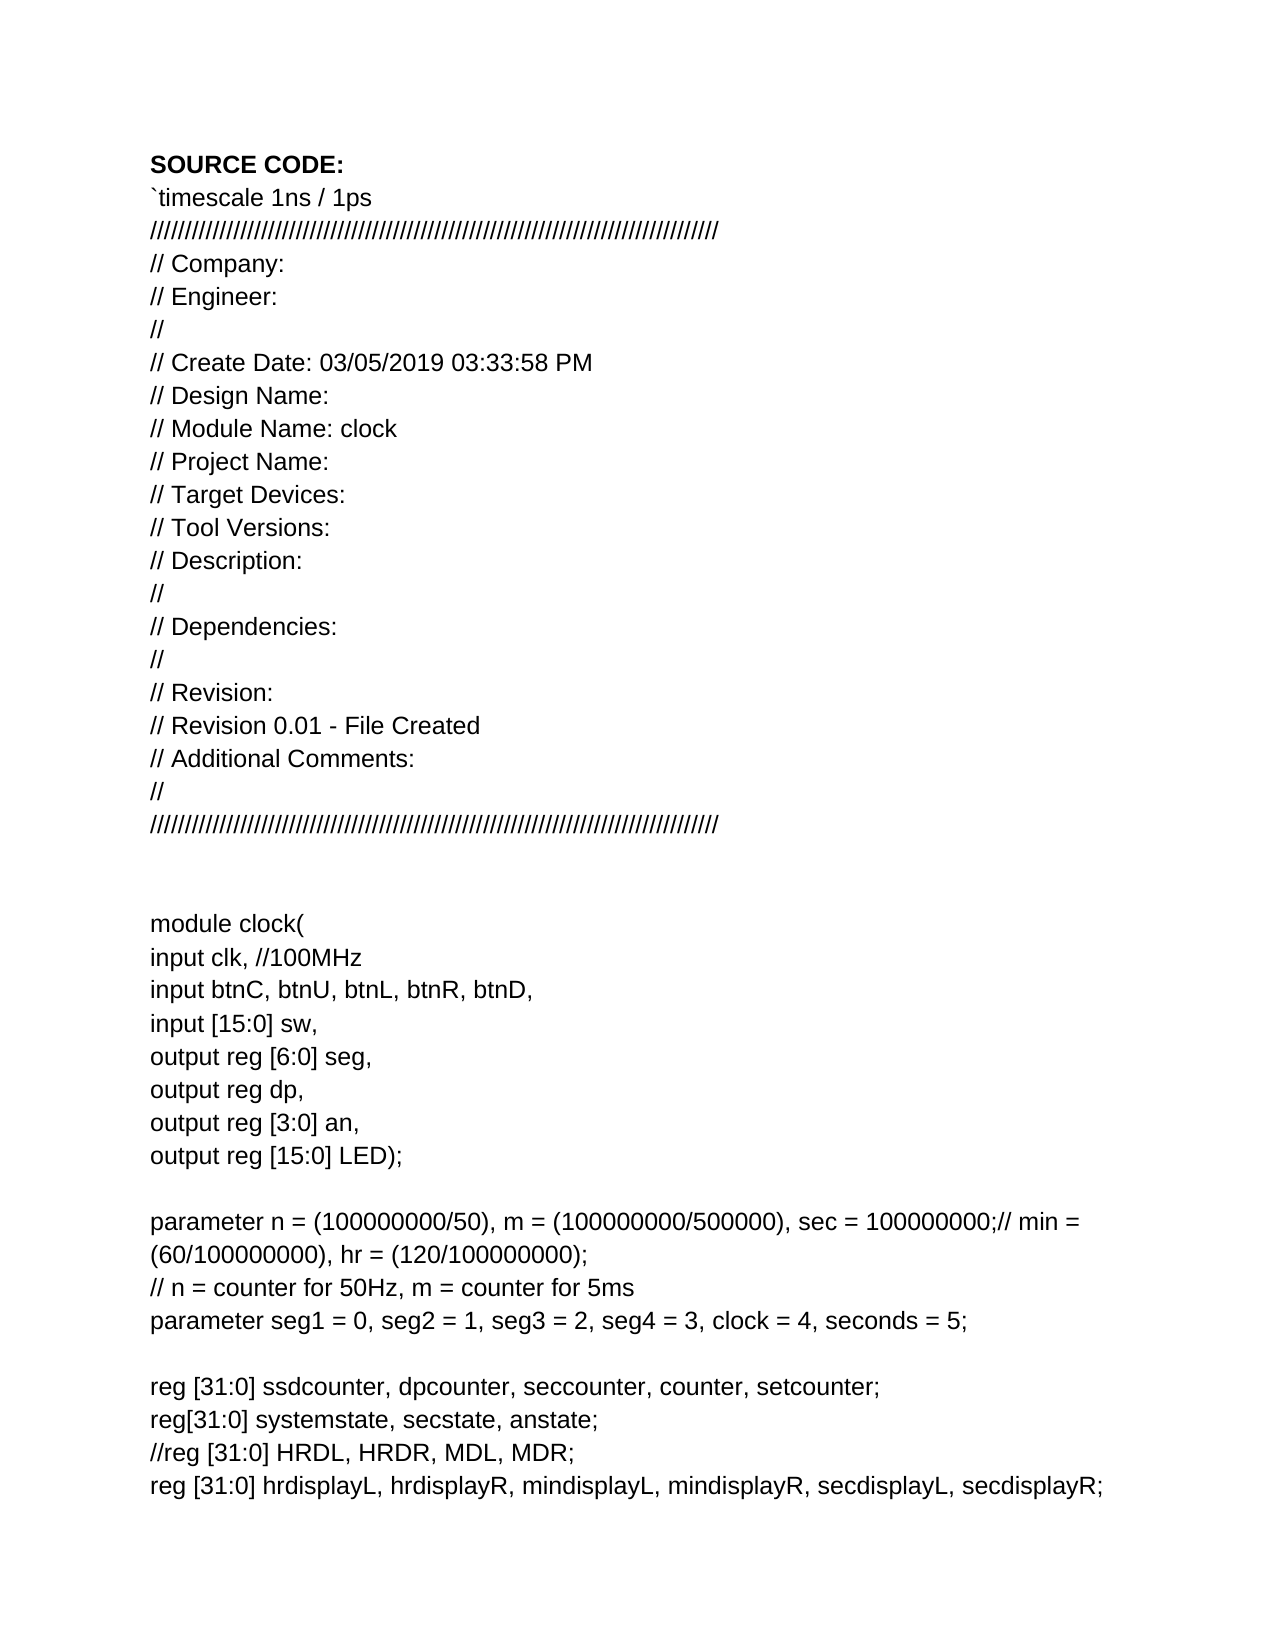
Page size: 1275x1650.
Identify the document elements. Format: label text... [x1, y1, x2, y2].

text // [150, 579, 1125, 608]
text reg[31:0] systemstate, secstate, anstate; [150, 1405, 1125, 1433]
text // Create Date: 03/05/2019 03:33:58 PM [150, 348, 1125, 377]
text ////////////////////////////////////////////////////////////////////////////////// [150, 810, 1125, 839]
text output reg [3:0] an, [150, 1108, 1125, 1136]
text //reg [31:0] HRDL, HRDR, MDL, MDR; [150, 1438, 1125, 1467]
text parameter n = (100000000/50), m = (100000000/500000), sec = 100000000;// min = (60/100000000), hr = (120/100000000); [150, 1207, 1125, 1268]
text SOURCE CODE: [150, 150, 1125, 179]
text // Target Devices: [150, 480, 1125, 509]
text module clock( [150, 909, 1125, 938]
text `timescale 1ns / 1ps [150, 183, 1125, 212]
text // Dependencies: [150, 612, 1125, 641]
text // Description: [150, 546, 1125, 575]
text // Revision 0.01 - File Created [150, 711, 1125, 740]
text input clk, //100MHz [150, 942, 1125, 971]
text // Additional Comments: [150, 744, 1125, 773]
text input [15:0] sw, [150, 1008, 1125, 1037]
text // Engineer: [150, 282, 1125, 311]
text // Tool Versions: [150, 513, 1125, 542]
text reg [31:0] ssdcounter, dpcounter, seccounter, counter, setcounter; [150, 1372, 1125, 1401]
text // Revision: [150, 678, 1125, 707]
text // Module Name: clock [150, 414, 1125, 443]
text // [150, 315, 1125, 344]
text output reg [15:0] LED); [150, 1141, 1125, 1169]
text reg [31:0] hrdisplayL, hrdisplayR, mindisplayL, mindisplayR, secdisplayL, secdisplayR; [150, 1471, 1125, 1499]
text ////////////////////////////////////////////////////////////////////////////////// [150, 216, 1125, 245]
text parameter seg1 = 0, seg2 = 1, seg3 = 2, seg4 = 3, clock = 4, seconds = 5; [150, 1306, 1125, 1334]
text output reg dp, [150, 1074, 1125, 1103]
text // Company: [150, 249, 1125, 278]
text // [150, 645, 1125, 674]
text output reg [6:0] seg, [150, 1042, 1125, 1070]
text // Project Name: [150, 447, 1125, 476]
text // [150, 777, 1125, 806]
text // n = counter for 50Hz, m = counter for 5ms [150, 1273, 1125, 1301]
text input btnC, btnU, btnL, btnR, btnD, [150, 976, 1125, 1004]
text // Design Name: [150, 381, 1125, 410]
